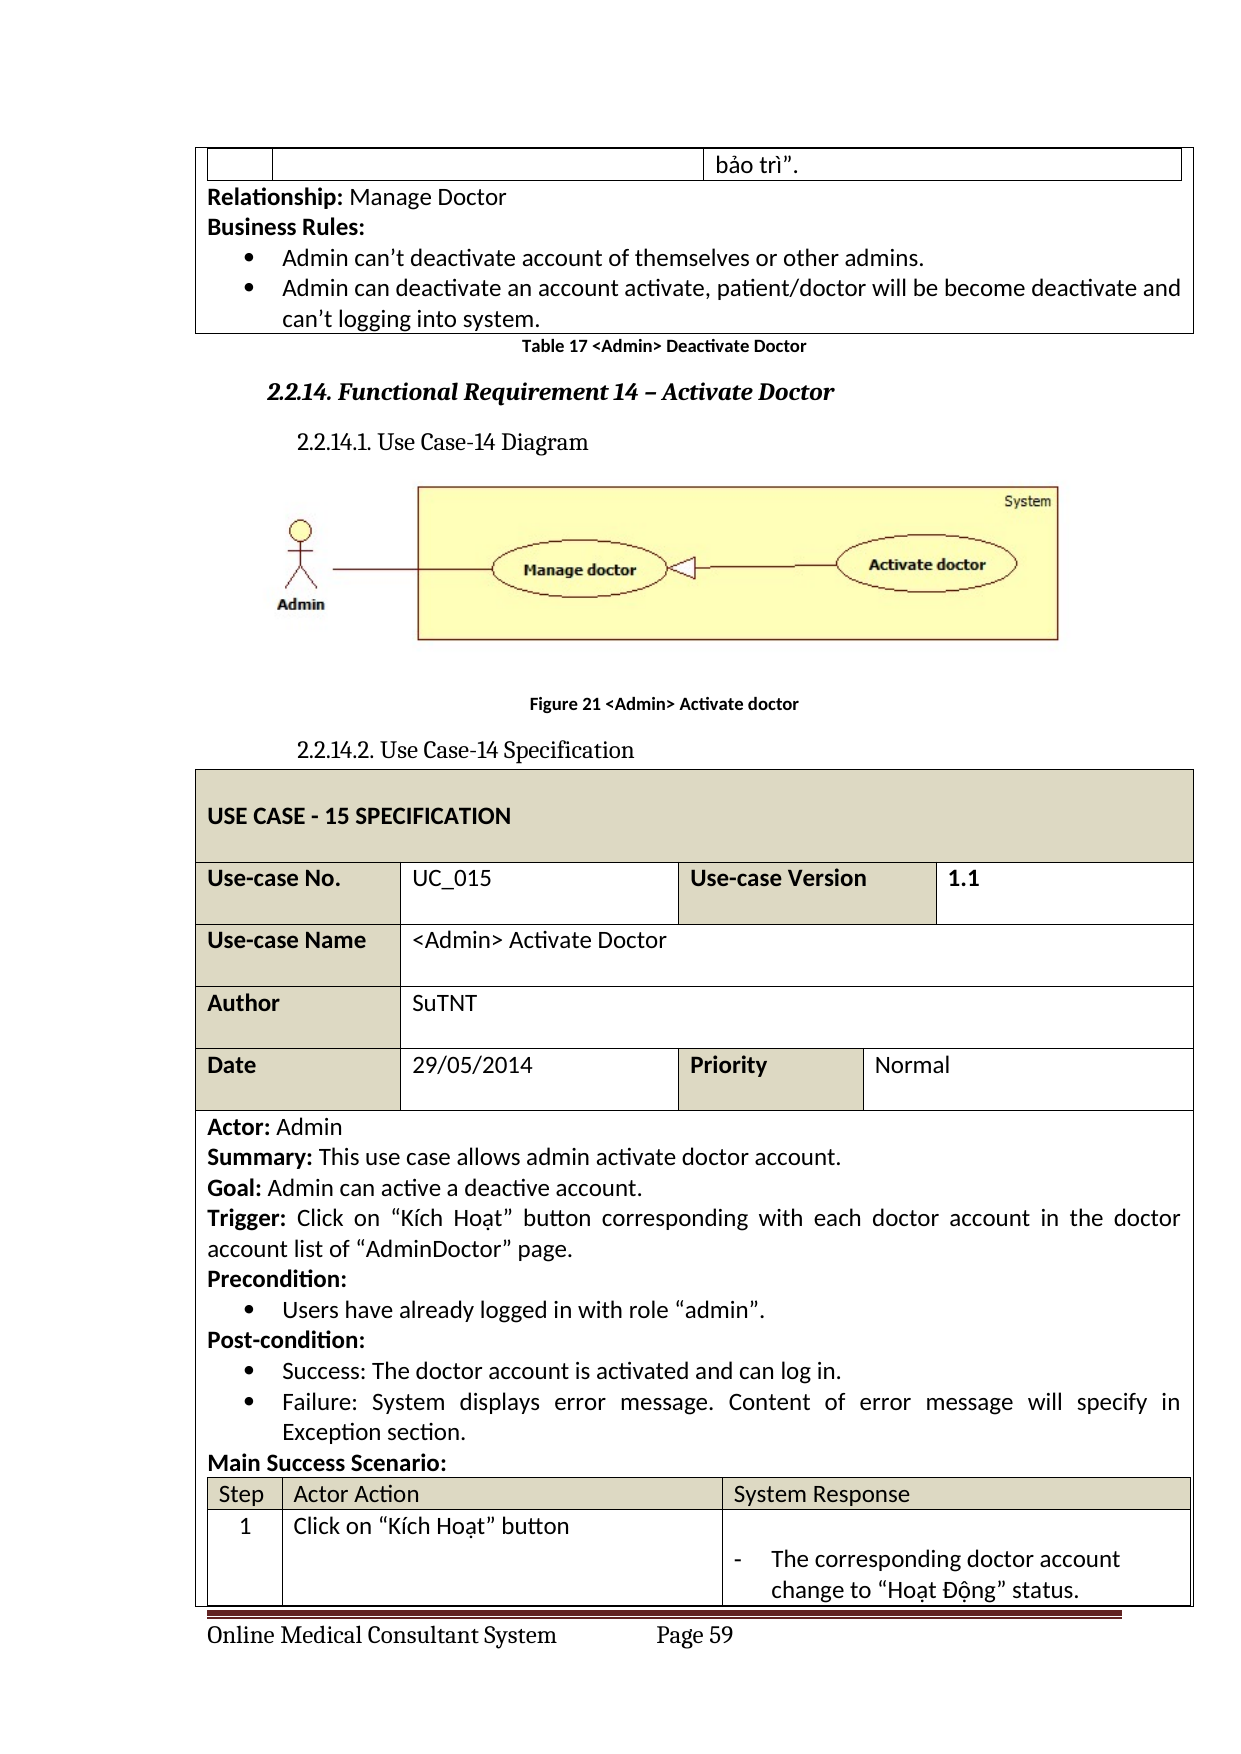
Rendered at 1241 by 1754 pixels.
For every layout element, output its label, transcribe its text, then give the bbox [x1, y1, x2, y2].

table_header USE CASE - 15 SPECIFICATION [196, 770, 1193, 862]
table_cell Author [196, 987, 400, 1048]
table_cell <Admin> Activate Doctor [401, 925, 1193, 986]
picture [243, 460, 1085, 667]
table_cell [196, 1111, 1193, 1606]
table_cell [196, 148, 1193, 333]
table_cell Normal [864, 1049, 1193, 1110]
subtitle Use Case-14 Specification [282, 736, 1122, 765]
table_cell Use-case No. [196, 863, 400, 924]
subtitle Functional Requirement 14 – Activate Doctor [267, 378, 1122, 407]
table_cell Date [196, 1049, 400, 1110]
table_cell Priority [679, 1049, 863, 1110]
table_cell 29/05/2014 [401, 1049, 678, 1110]
table_cell 1.1 [937, 863, 1193, 924]
table_cell Use-case Version [679, 863, 936, 924]
table_cell Use-case Name [196, 925, 400, 986]
subtitle Use Case-14 Diagram [282, 428, 1122, 456]
table_cell UC_015 [401, 863, 678, 924]
table_cell SuTNT [401, 987, 1193, 1048]
